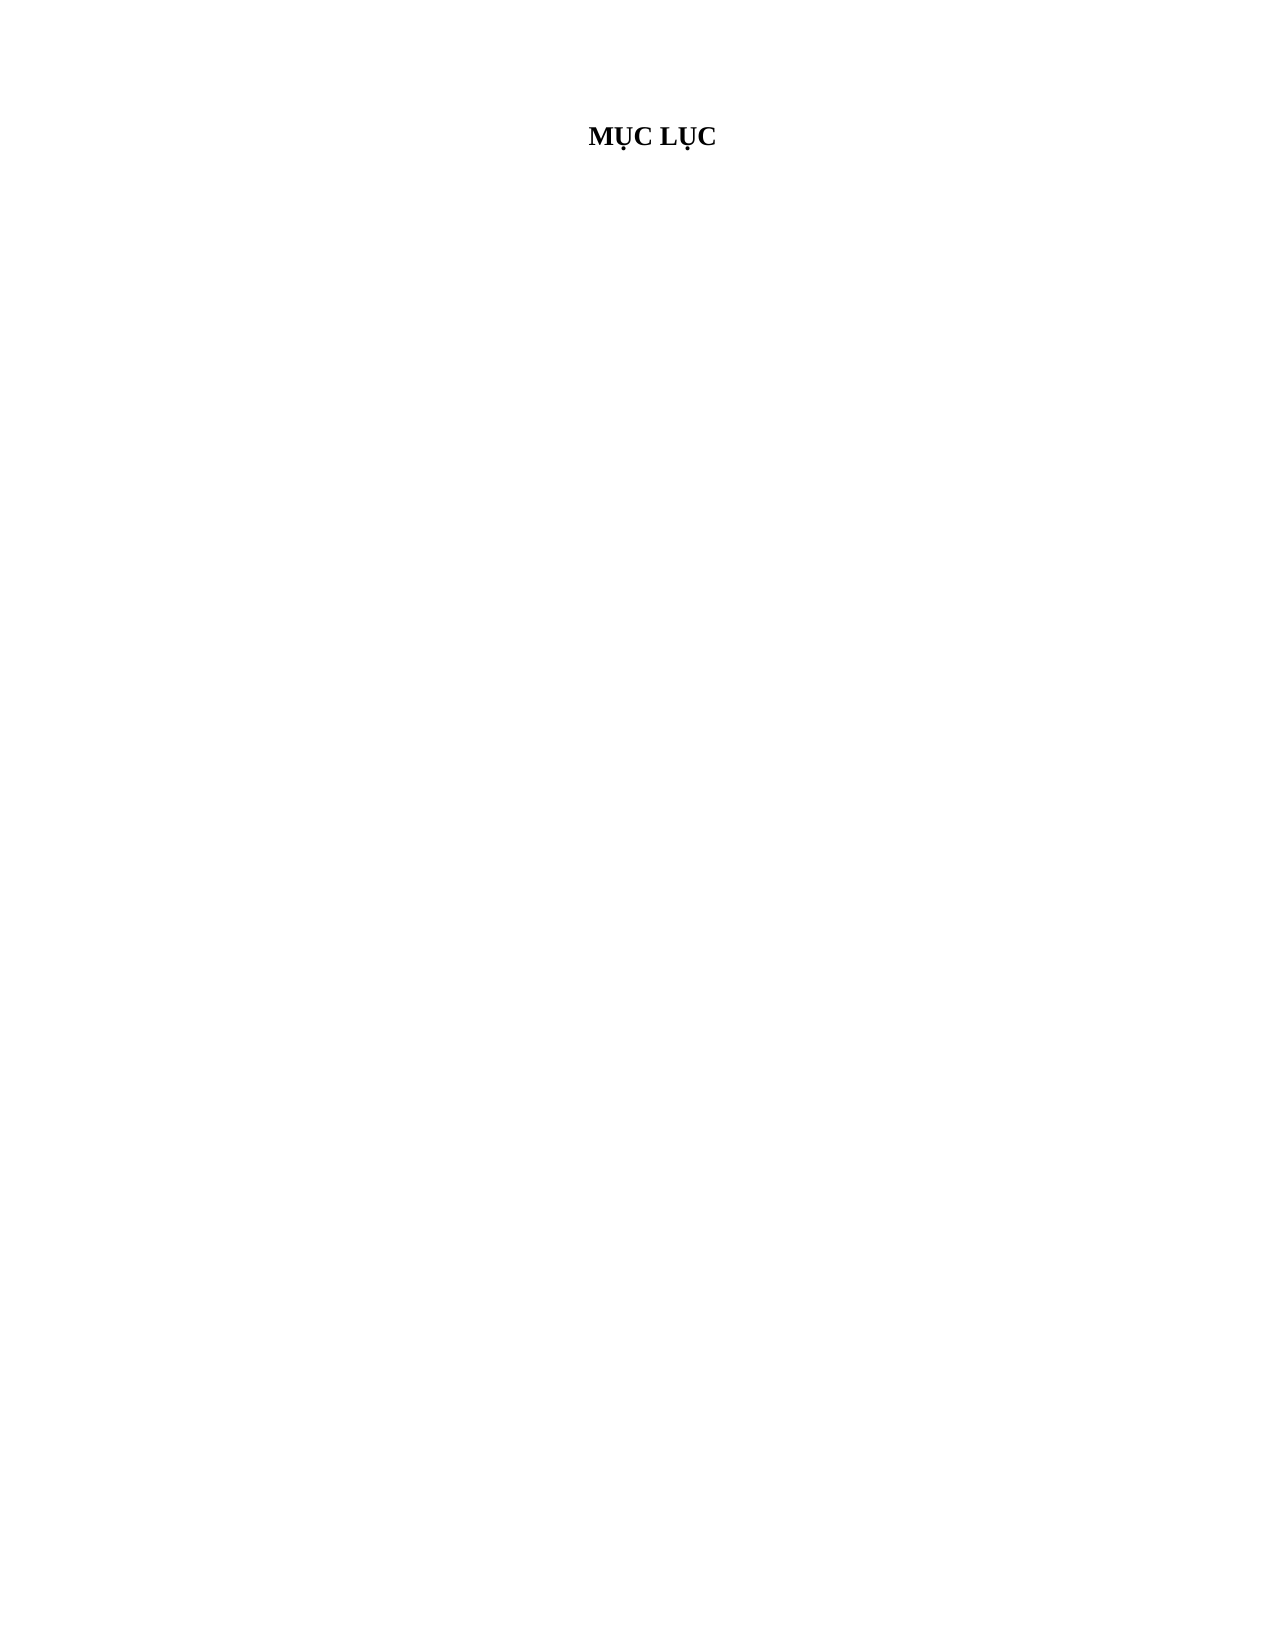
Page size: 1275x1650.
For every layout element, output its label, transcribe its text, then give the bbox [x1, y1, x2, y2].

text MỤC LỤC [150, 120, 1155, 151]
